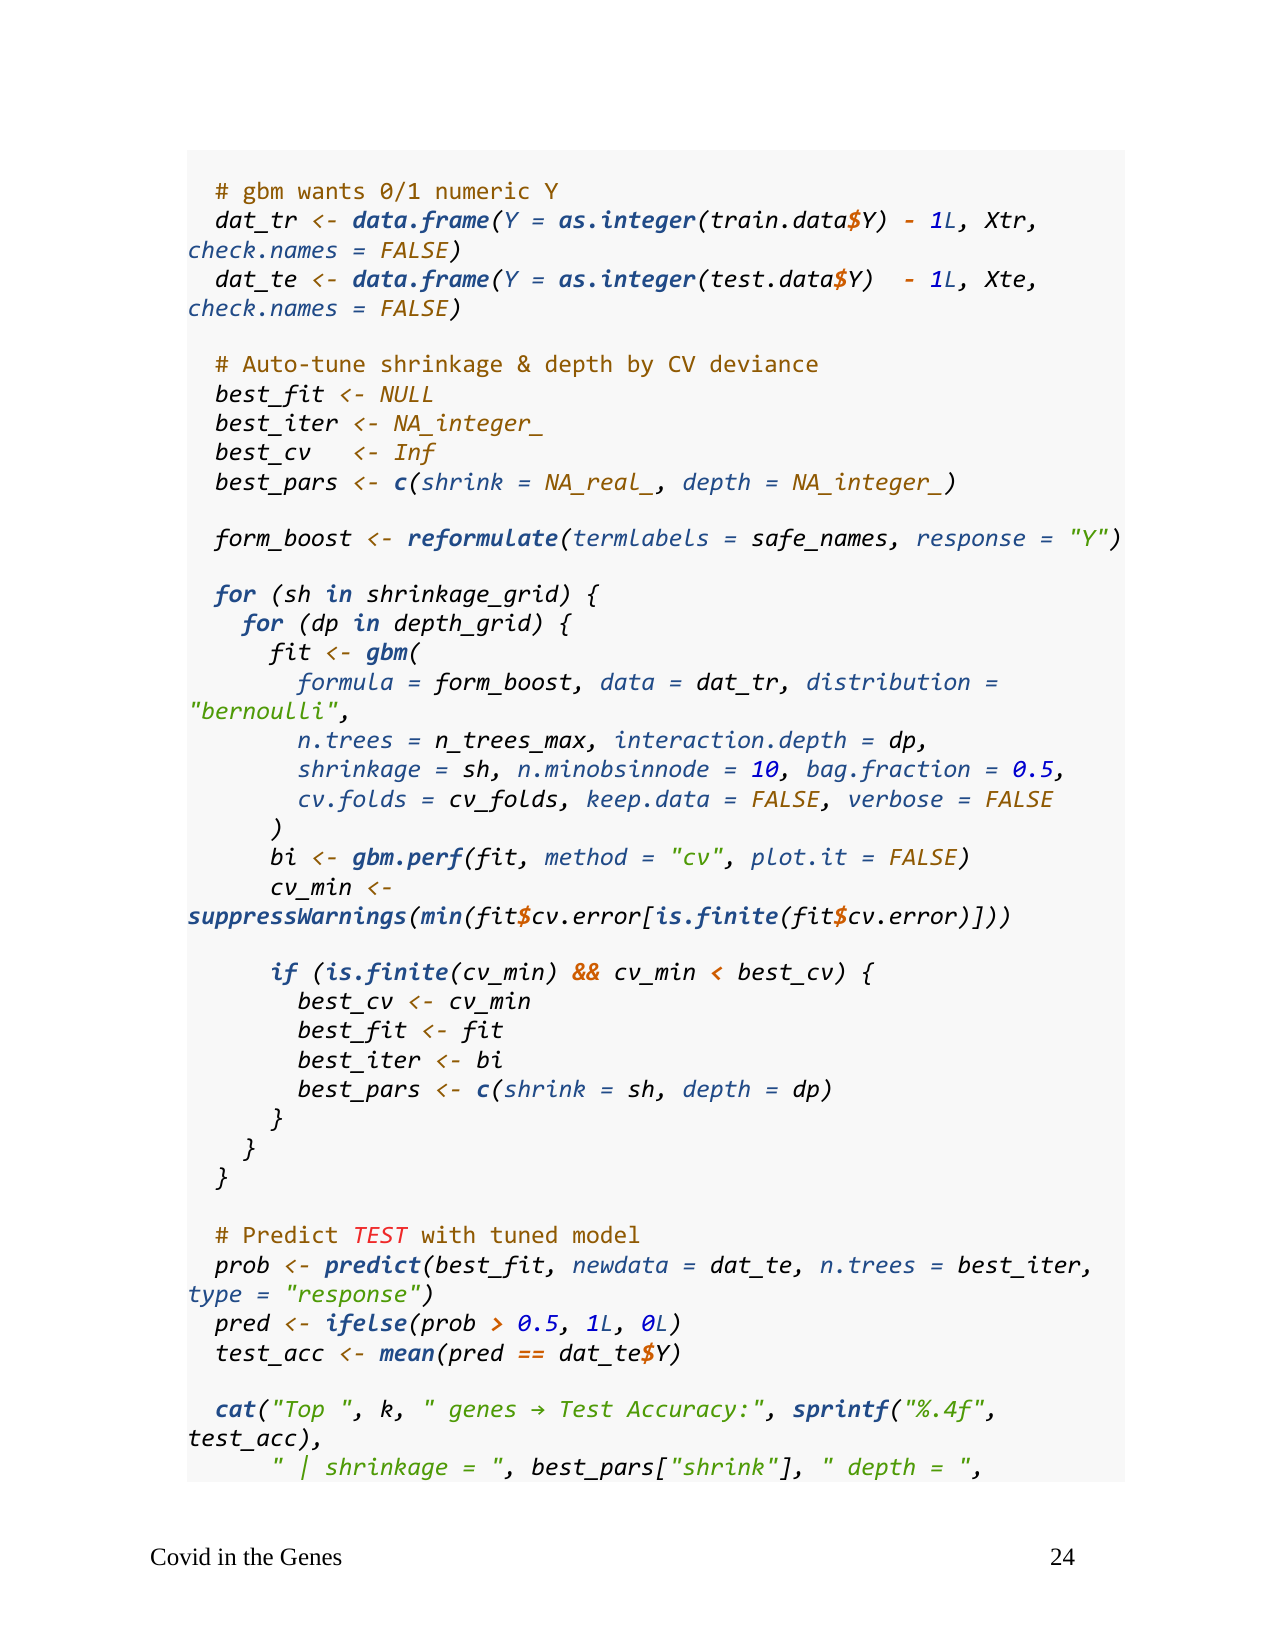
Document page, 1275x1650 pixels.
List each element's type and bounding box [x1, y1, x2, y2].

text [187, 150, 1125, 1482]
